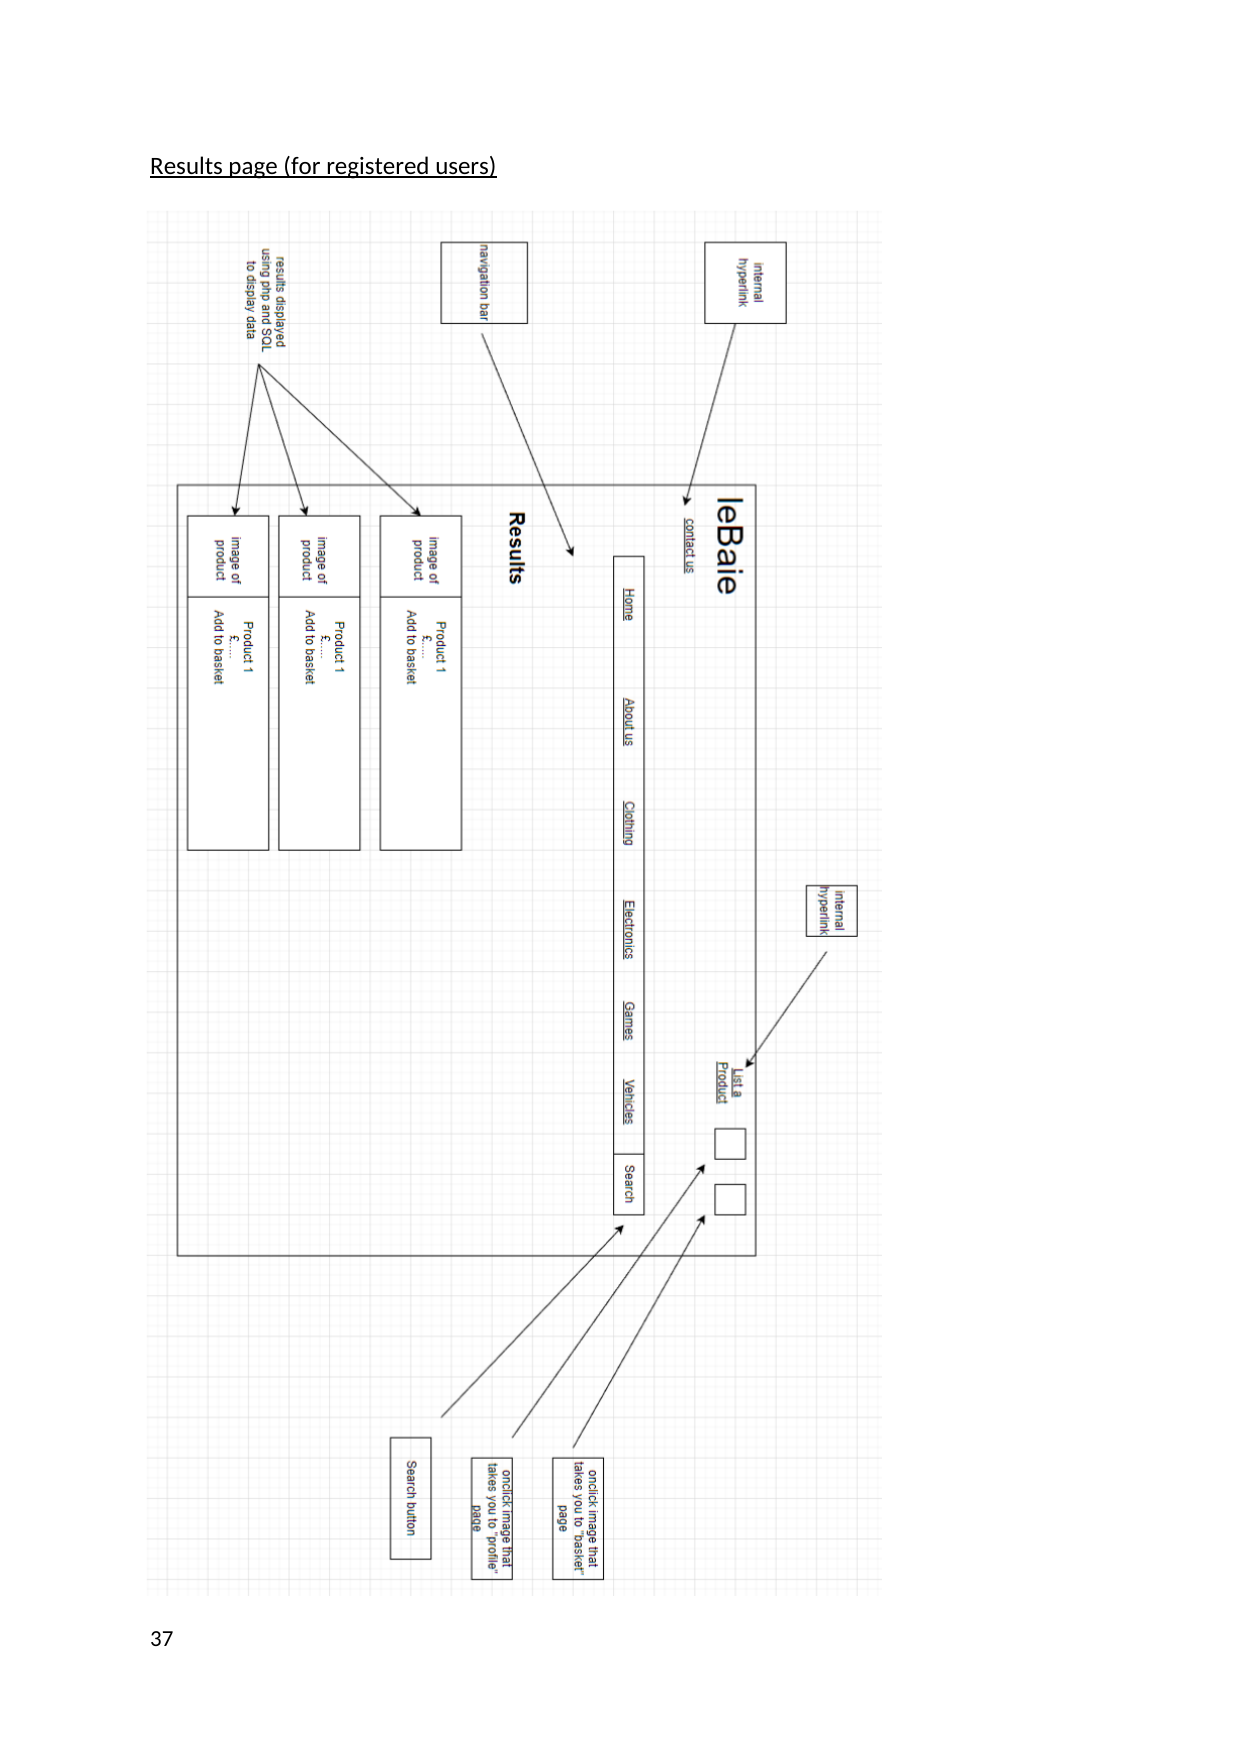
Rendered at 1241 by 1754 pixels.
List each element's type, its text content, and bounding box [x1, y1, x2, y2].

text Results page (for registered users) [150, 150, 1090, 181]
picture [147, 212, 882, 1595]
